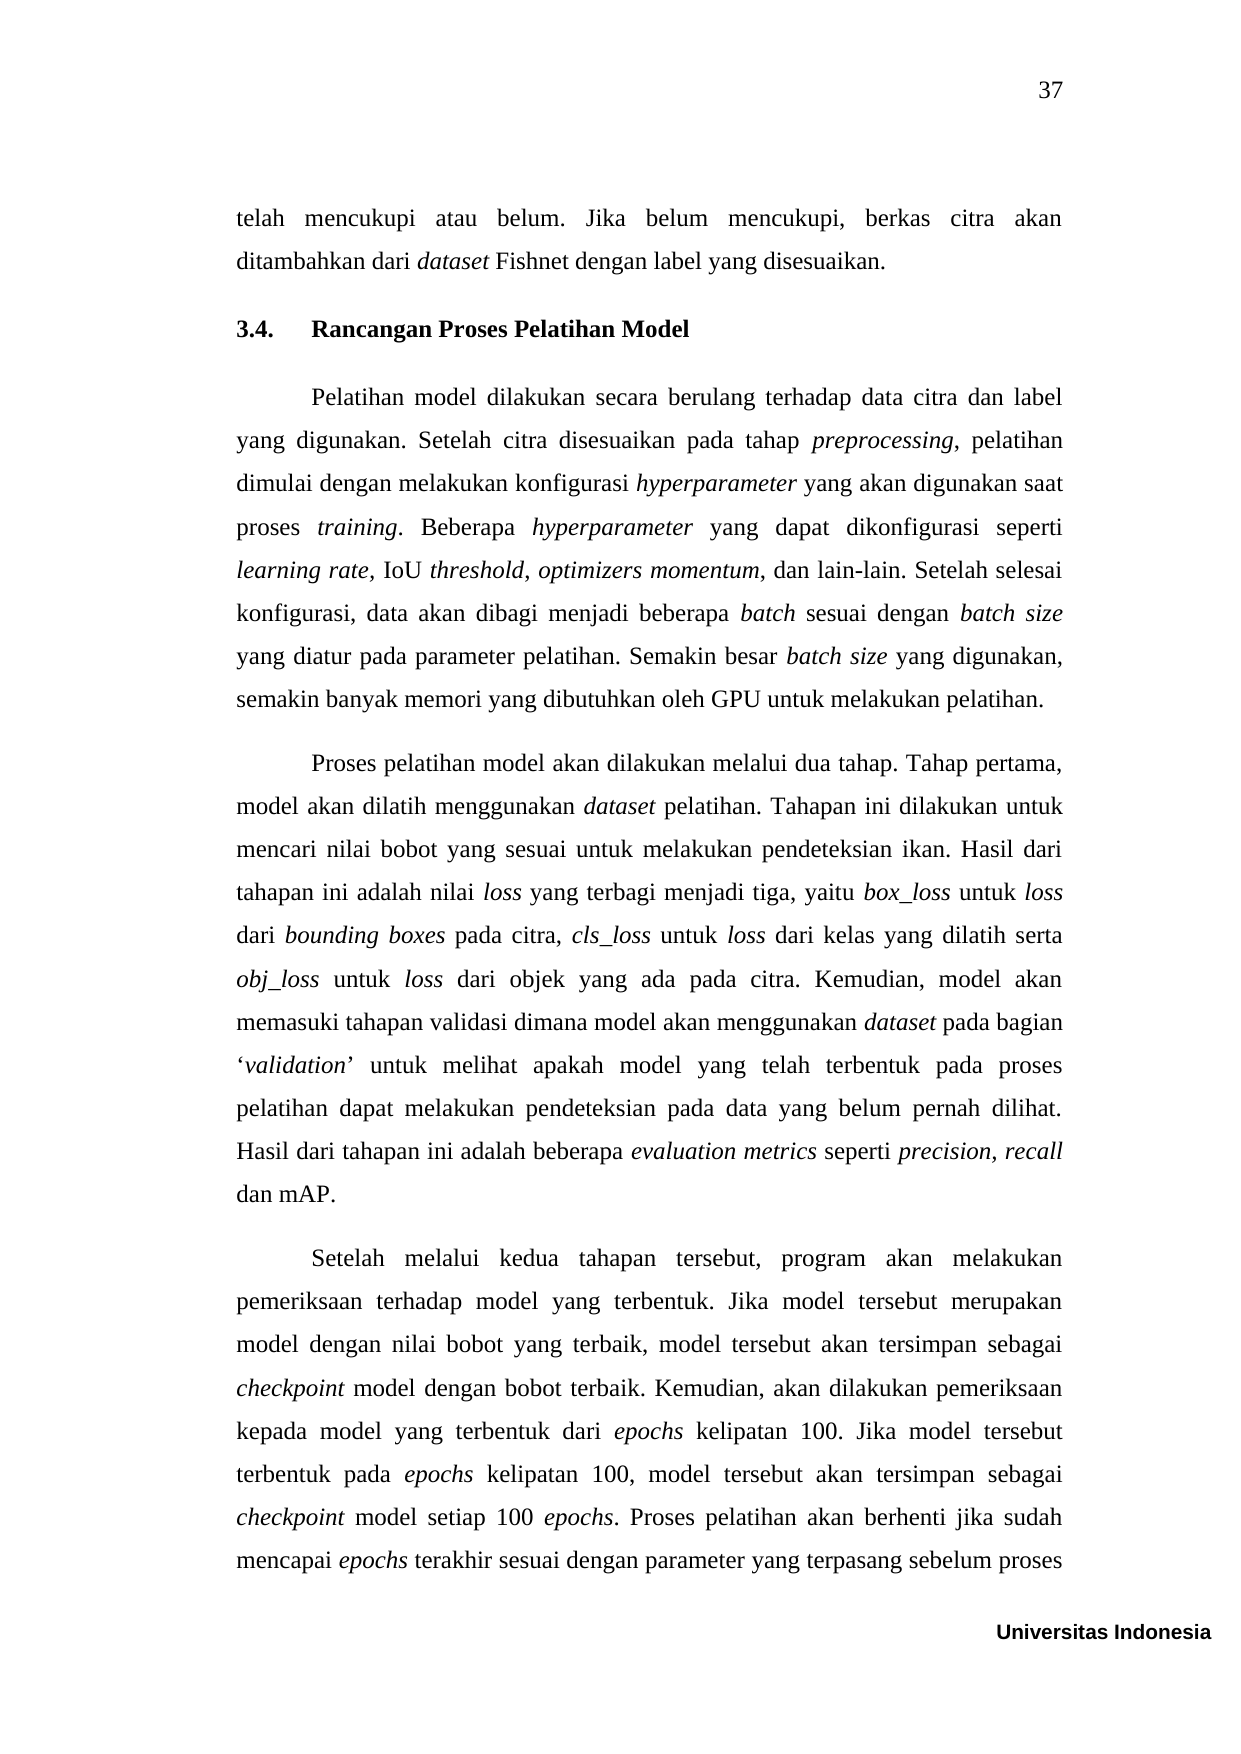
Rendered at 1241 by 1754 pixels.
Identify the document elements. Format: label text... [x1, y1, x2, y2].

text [236, 1243, 1063, 1574]
text Pelatihan model dilakukan secara berulang terhadap data citra dan label yang digunakan. Setelah citra disesuaikan pada tahap preprocessing, pelatihan dimulai dengan melakukan konfigurasi hyperparameter yang akan digunakan saat proses training. Beberapa hyperparameter yang dapat dikonfigurasi seperti learning rate, IoU threshold, optimizers momentum, dan lain-lain. Setelah selesai konfigurasi, data akan dibagi menjadi beberapa batch sesuai dengan batch size yang diatur pada parameter pelatihan. Semakin besar batch size yang digunakan, semakin banyak memori yang dibutuhkan oleh GPU untuk melakukan pelatihan. [236, 382, 1063, 713]
text Proses pelatihan model akan dilakukan melalui dua tahap. Tahap pertama, model akan dilatih menggunakan dataset pelatihan. Tahapan ini dilakukan untuk mencari nilai bobot yang sesuai untuk melakukan pendeteksian ikan. Hasil dari tahapan ini adalah nilai loss yang terbagi menjadi tiga, yaitu box_loss untuk loss dari bounding boxes pada citra, cls_loss untuk loss dari kelas yang dilatih serta obj_loss untuk loss dari objek yang ada pada citra. Kemudian, model akan memasuki tahapan validasi dimana model akan menggunakan dataset pada bagian ‘validation’ untuk melihat apakah model yang telah terbentuk pada proses pelatihan dapat melakukan pendeteksian pada data yang belum pernah dilihat. Hasil dari tahapan ini adalah beberapa evaluation metrics seperti precision, recall dan mAP. [236, 748, 1063, 1208]
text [236, 203, 1063, 275]
subtitle Rancangan Proses Pelatihan Model [236, 314, 1063, 343]
